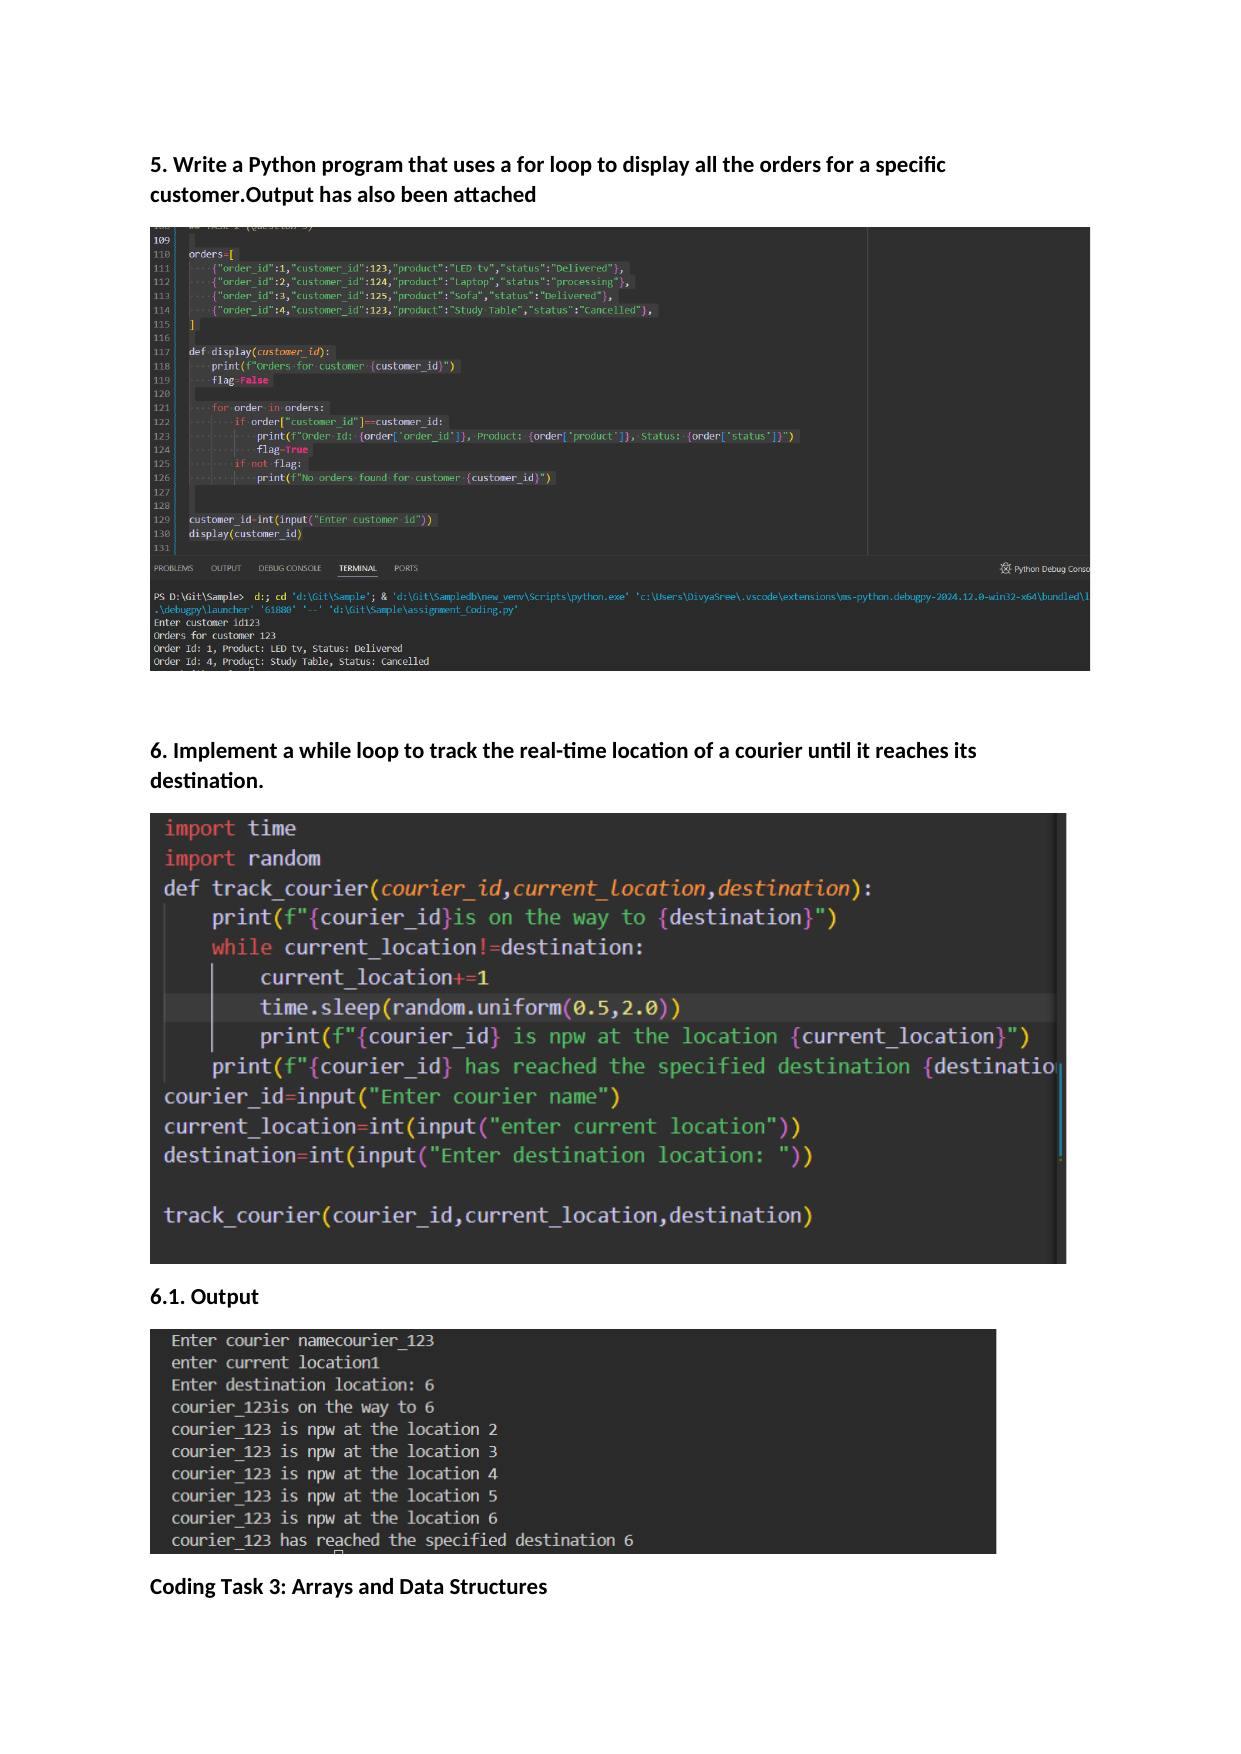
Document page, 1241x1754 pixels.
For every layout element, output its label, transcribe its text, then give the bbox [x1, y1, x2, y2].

picture [150, 813, 1067, 1264]
picture [150, 227, 1091, 671]
picture [150, 1329, 997, 1554]
text Coding Task 3: Arrays and Data Structures [150, 1572, 1090, 1600]
text 6. Implement a while loop to track the real-time location of a courier until it reaches its destination. [150, 736, 1090, 795]
text 5. Write a Python program that uses a for loop to display all the orders for a specific customer.Output has also been attached [150, 150, 1090, 208]
text 6.1. Output [150, 1282, 1090, 1311]
